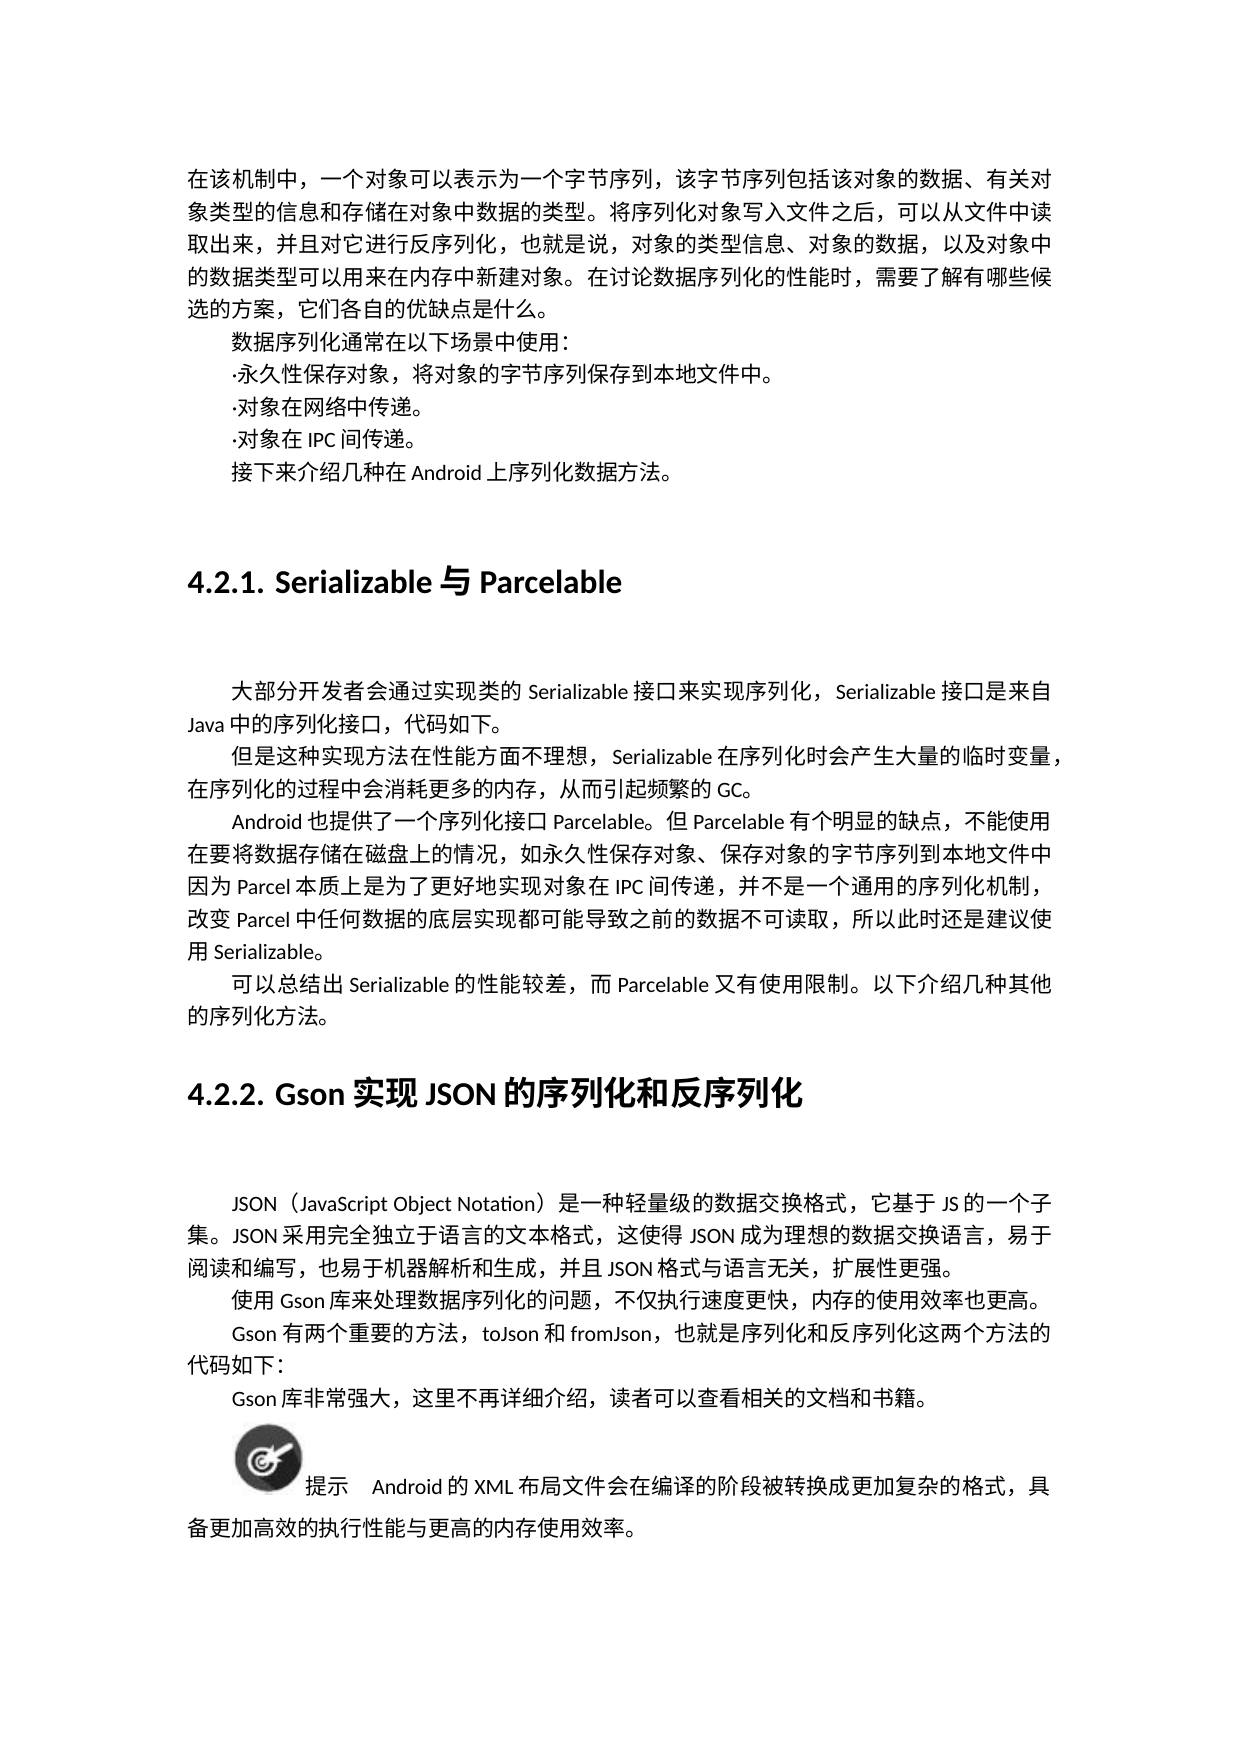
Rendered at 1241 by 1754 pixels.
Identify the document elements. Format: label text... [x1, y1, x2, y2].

subtitle Gson实现JSON的序列化和反序列化 [187, 1058, 1053, 1123]
text 可以总结出Serializable的性能较差，而Parcelable又有使用限制。以下介绍几种其他的序列化方法。 [187, 966, 1053, 1031]
picture [231, 1422, 306, 1495]
text ·永久性保存对象，将对象的字节序列保存到本地文件中。 [187, 357, 1053, 389]
subtitle Serializable与Parcelable [187, 547, 1053, 612]
text ·对象在网络中传递。 [187, 389, 1053, 422]
text 数据序列化通常在以下场景中使用： [187, 324, 1053, 357]
text 提示 Android的XML布局文件会在编译的阶段被转换成更加复杂的格式，具备更加高效的执行性能与更高的内存使用效率。 [187, 1413, 1053, 1543]
text 但是这种实现方法在性能方面不理想，Serializable在序列化时会产生大量的临时变量，在序列化的过程中会消耗更多的内存，从而引起频繁的GC。 [187, 739, 1053, 804]
text Android也提供了一个序列化接口Parcelable。但Parcelable有个明显的缺点，不能使用在要将数据存储在磁盘上的情况，如永久性保存对象、保存对象的字节序列到本地文件中，因为Parcel本质上是为了更好地实现对象在IPC间传递，并不是一个通用的序列化机制，改变Parcel中任何数据的底层实现都可能导致之前的数据不可读取，所以此时还是建议使用Serializable。 [187, 804, 1053, 966]
text 接下来介绍几种在Android上序列化数据方法。 [187, 454, 1053, 487]
text 大部分开发者会通过实现类的Serializable接口来实现序列化，Serializable接口是来自Java中的序列化接口，代码如下。 [187, 674, 1053, 739]
text Gson库非常强大，这里不再详细介绍，读者可以查看相关的文档和书籍。 [187, 1381, 1053, 1413]
text Gson有两个重要的方法，toJson和fromJson，也就是序列化和反序列化这两个方法的代码如下： [187, 1316, 1053, 1381]
text 使用Gson库来处理数据序列化的问题，不仅执行速度更快，内存的使用效率也更高。 [187, 1283, 1053, 1316]
text ·对象在IPC间传递。 [187, 422, 1053, 454]
text JSON（JavaScript Object Notation）是一种轻量级的数据交换格式，它基于JS的一个子集。JSON采用完全独立于语言的文本格式，这使得JSON成为理想的数据交换语言，易于阅读和编写，也易于机器解析和生成，并且JSON格式与语言无关，扩展性更强。 [187, 1186, 1053, 1283]
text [187, 162, 1053, 324]
